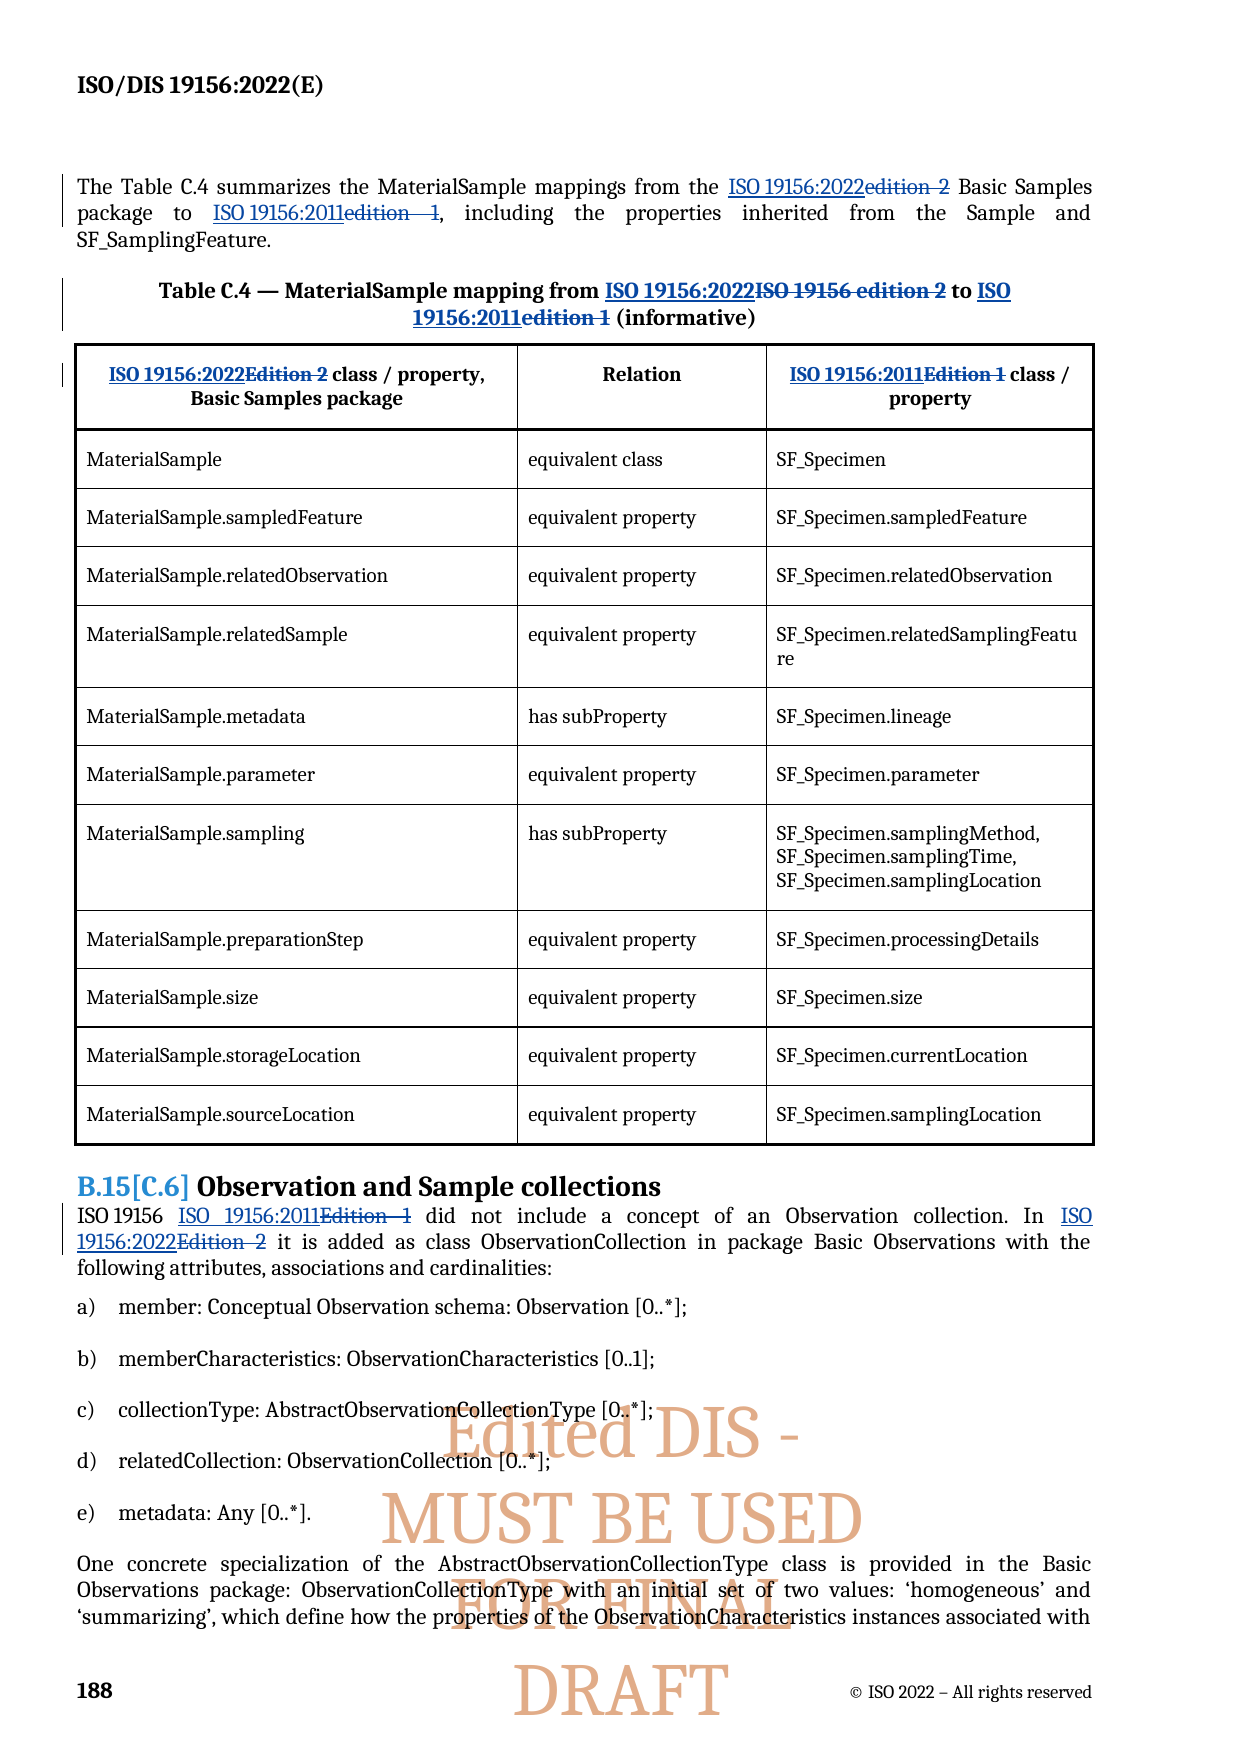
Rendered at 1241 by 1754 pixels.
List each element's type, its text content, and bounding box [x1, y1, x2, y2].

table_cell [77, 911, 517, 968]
text The Table C.4 summarizes the MaterialSample mappings from the Basic Samples package to , including the properties inherited from the Sample and SF_SamplingFeature. [77, 174, 1092, 253]
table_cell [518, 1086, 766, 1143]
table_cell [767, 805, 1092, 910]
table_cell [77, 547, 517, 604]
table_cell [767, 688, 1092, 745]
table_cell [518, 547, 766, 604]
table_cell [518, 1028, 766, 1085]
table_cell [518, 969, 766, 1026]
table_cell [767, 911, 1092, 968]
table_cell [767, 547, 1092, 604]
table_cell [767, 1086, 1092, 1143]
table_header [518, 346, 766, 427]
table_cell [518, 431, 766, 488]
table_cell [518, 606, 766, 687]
list b) memberCharacteristics: ObservationCharacteristics [0..1]; [77, 1345, 1092, 1372]
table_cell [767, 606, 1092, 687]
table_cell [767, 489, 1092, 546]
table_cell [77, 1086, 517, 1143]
list a) member: Conceptual Observation schema: Observation [0..*]; [77, 1294, 1092, 1320]
list e) metadata: Any [0..*]. [77, 1499, 1092, 1526]
title Table C.4 — MaterialSample mapping from to (informative) [77, 278, 1092, 331]
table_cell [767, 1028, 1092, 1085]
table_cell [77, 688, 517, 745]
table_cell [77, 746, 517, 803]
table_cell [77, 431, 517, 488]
text Observation and Sample collections [77, 1174, 1092, 1202]
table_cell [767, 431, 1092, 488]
text ISO 19156 did not include a concept of an Observation collection. In it is added as class ObservationCollection in package Basic Observations with the following attributes, associations and cardinalities: [77, 1202, 1092, 1282]
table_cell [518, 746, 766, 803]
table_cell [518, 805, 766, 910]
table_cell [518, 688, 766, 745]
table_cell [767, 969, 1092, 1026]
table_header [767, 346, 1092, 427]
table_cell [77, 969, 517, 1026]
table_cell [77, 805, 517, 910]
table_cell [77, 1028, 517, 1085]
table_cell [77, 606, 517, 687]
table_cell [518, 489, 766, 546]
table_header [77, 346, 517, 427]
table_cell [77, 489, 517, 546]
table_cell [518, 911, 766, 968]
list c) collectionType: AbstractObservationCollectionType [0..*]; [77, 1397, 1092, 1423]
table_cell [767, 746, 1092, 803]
list d) relatedCollection: ObservationCollection [0..*]; [77, 1448, 1092, 1474]
